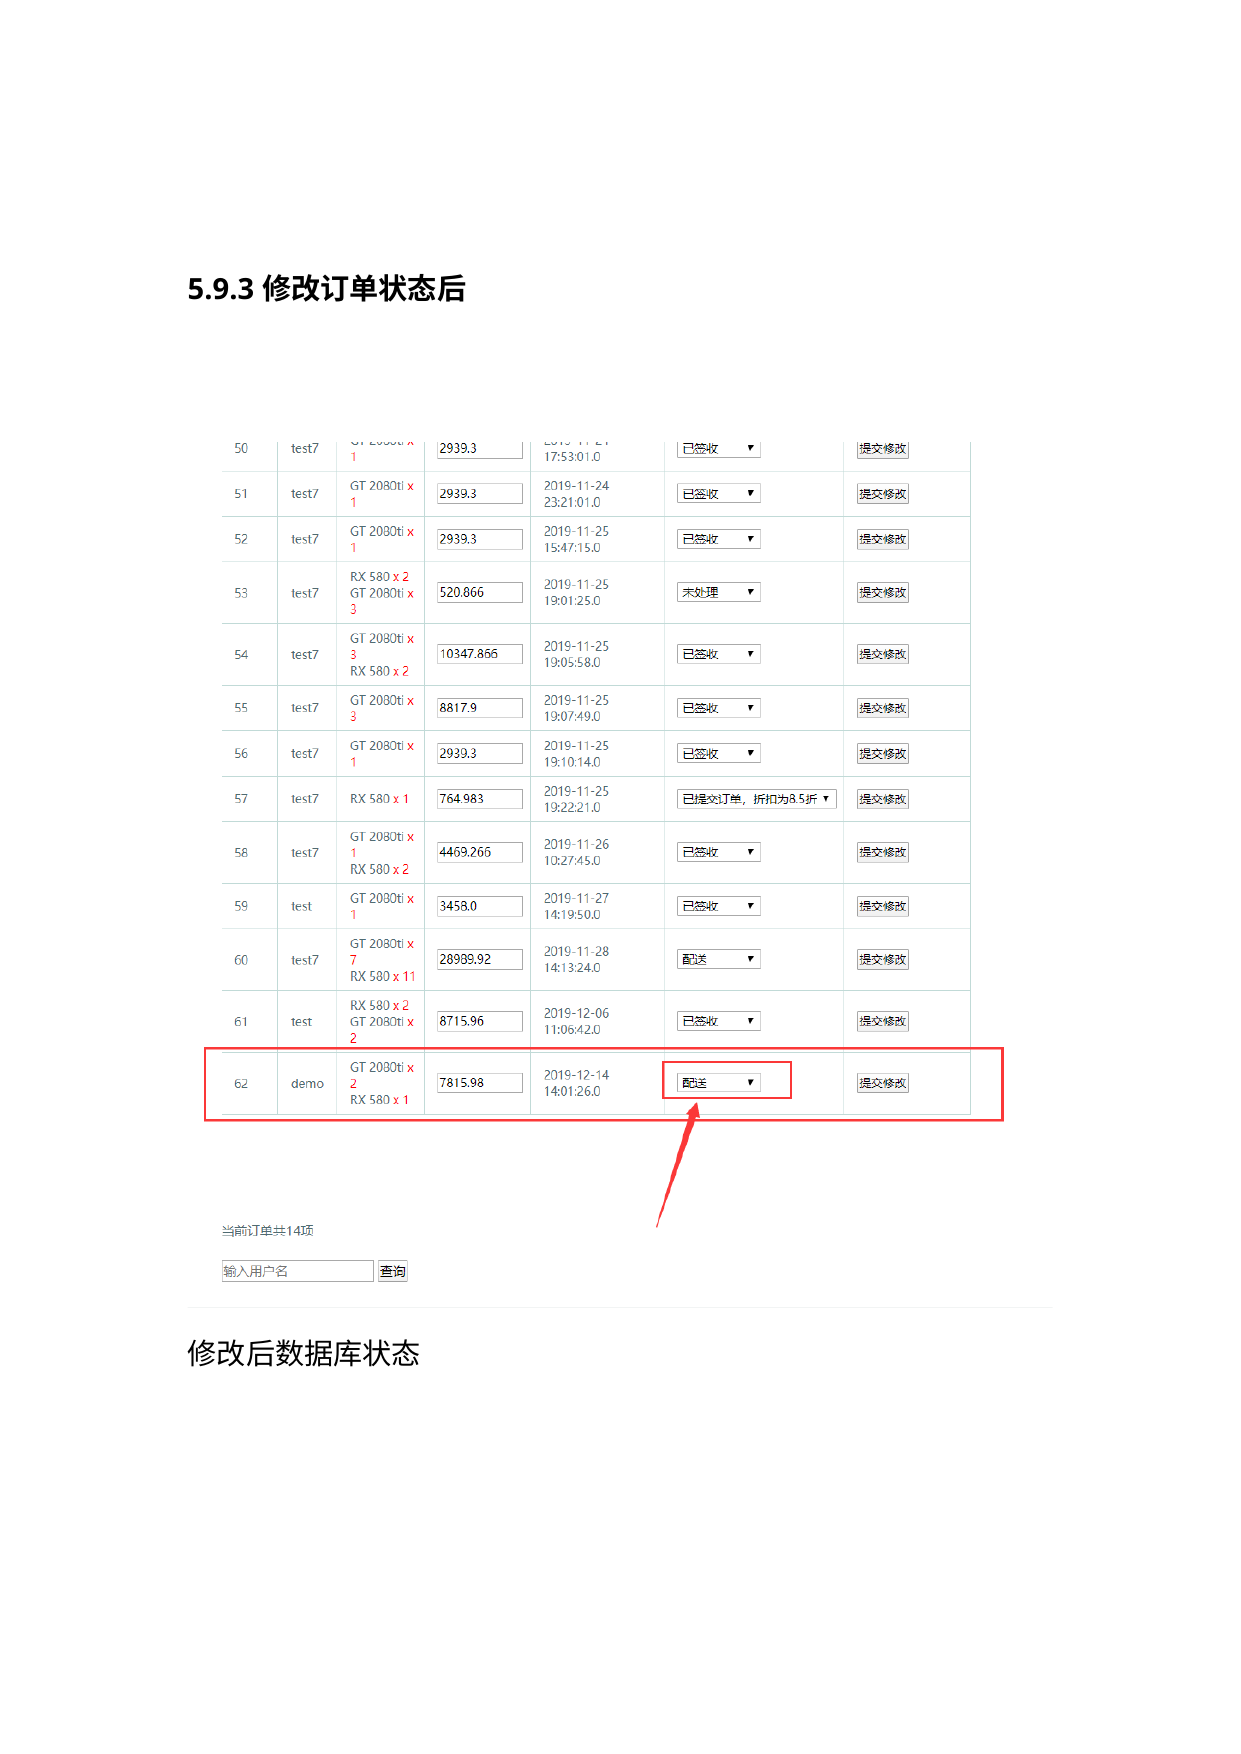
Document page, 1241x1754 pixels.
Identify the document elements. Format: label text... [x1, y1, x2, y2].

text 修改后数据库状态 [187, 1319, 1053, 1384]
picture [187, 442, 1053, 1308]
subtitle 5.9.3 修改订单状态后 [187, 254, 1053, 319]
